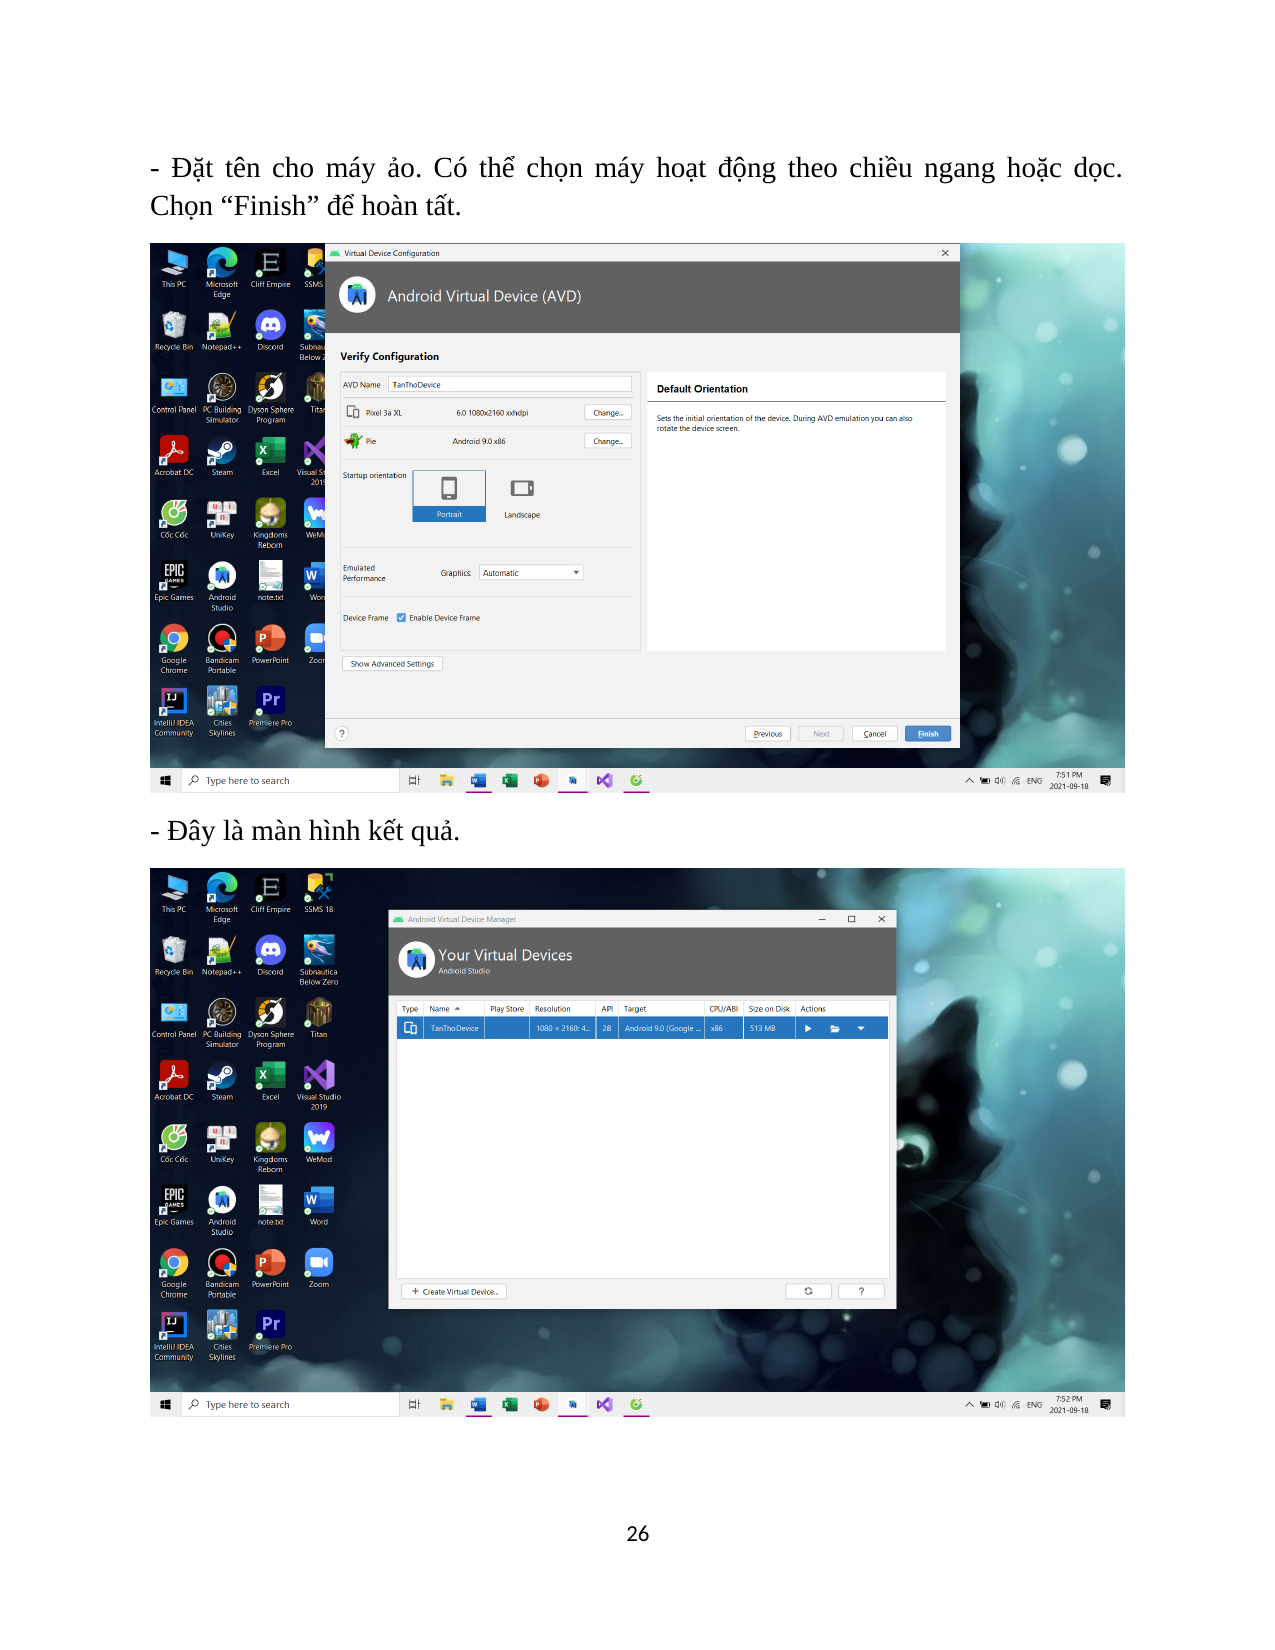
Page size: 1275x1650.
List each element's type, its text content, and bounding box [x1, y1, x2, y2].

picture [150, 243, 1125, 793]
picture [150, 868, 1125, 1417]
text - Đặt tên cho máy ảo. Có thể chọn máy hoạt động theo chiều ngang hoặc dọc. Chọn “Finish” để hoàn tất. [150, 150, 1125, 222]
text - Đây là màn hình kết quả. [150, 813, 1125, 847]
